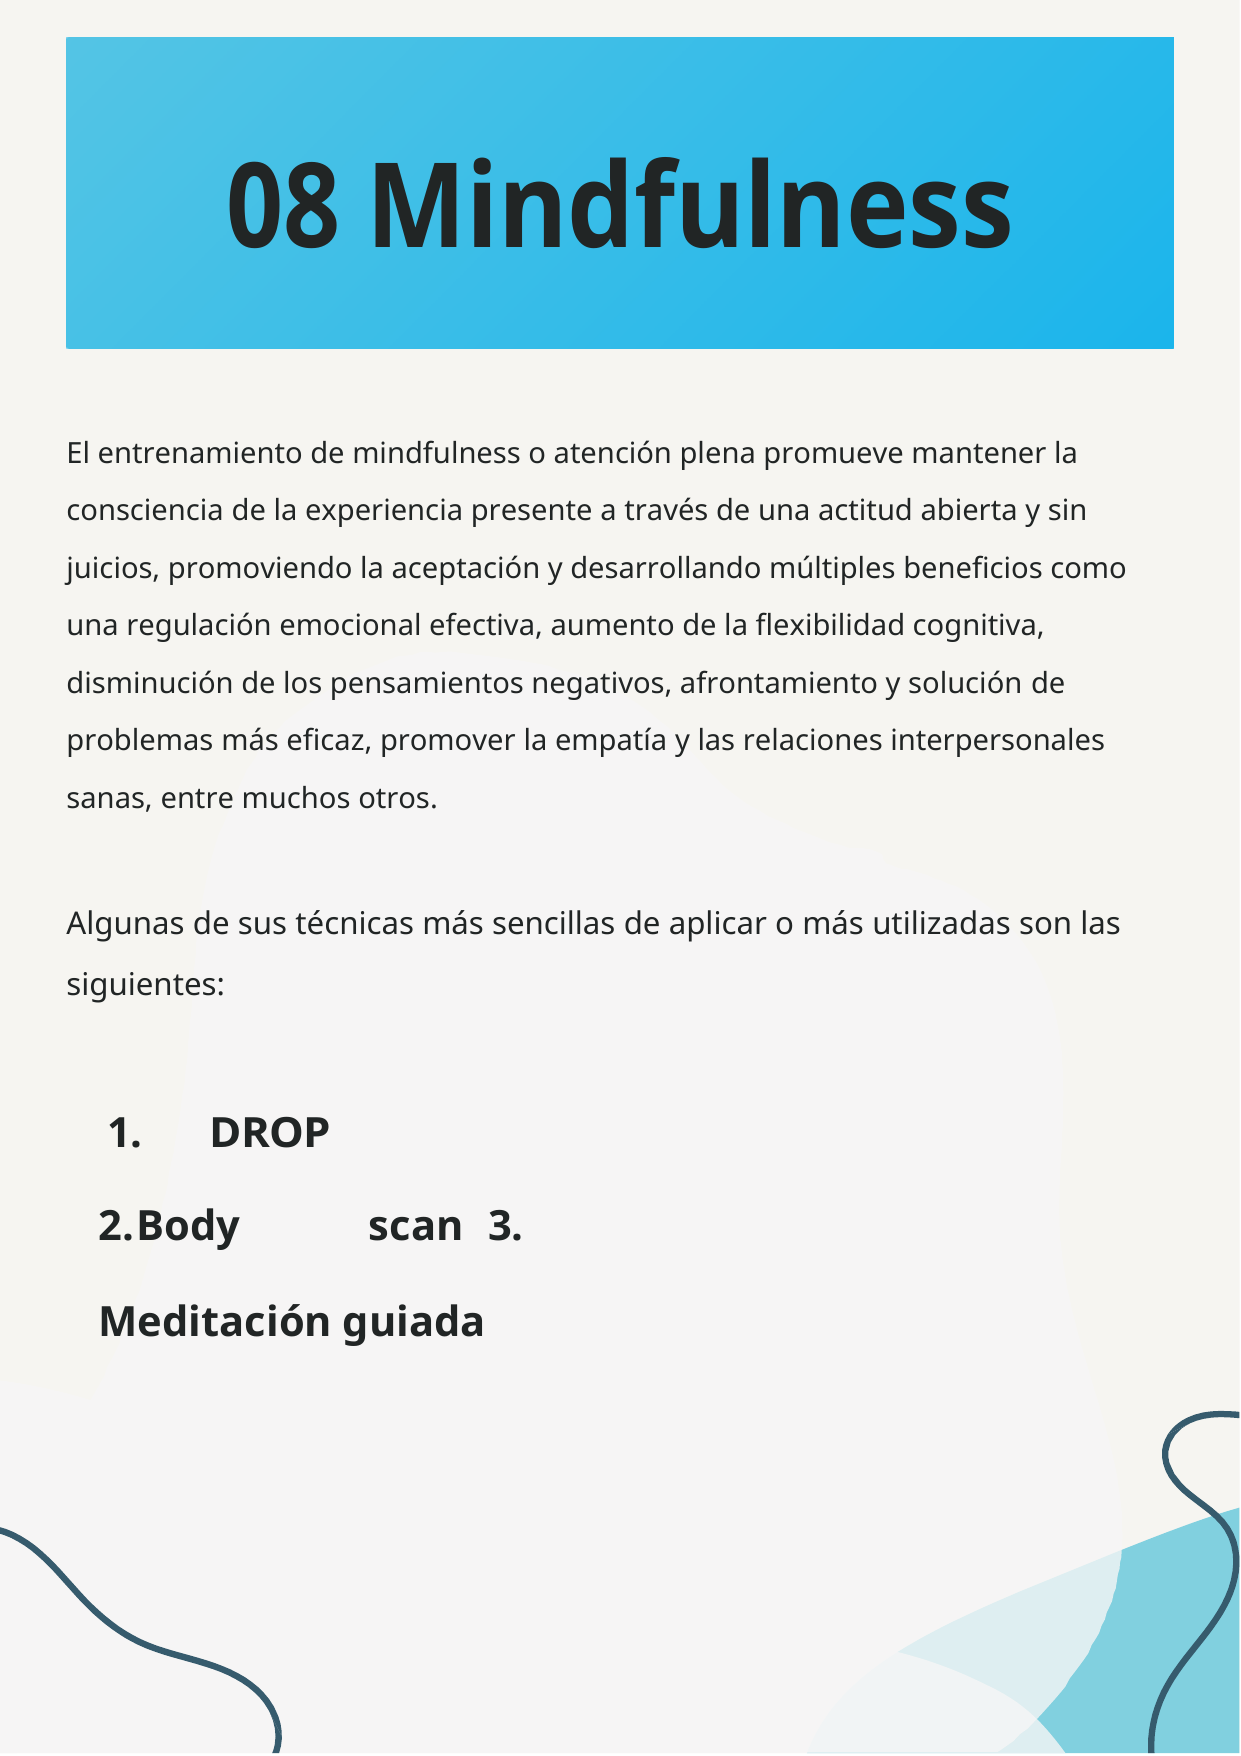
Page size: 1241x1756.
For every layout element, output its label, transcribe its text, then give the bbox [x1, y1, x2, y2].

list DROP [107, 1103, 1181, 1160]
text El entrenamiento de mindfulness o atención plena promueve mantener la consciencia de la experiencia presente a través de una actitud abierta y sin juicios, promoviendo la aceptación y desarrollando múltiples beneficios como una regulación emocional efectiva, aumento de la flexibilidad cognitiva, disminución de los pensamientos negativos, afrontamiento y solución de problemas más eficaz, promover la empatía y las relaciones interpersonales sanas, entre muchos otros. [66, 432, 1176, 817]
list Body scan 3. Meditación guiada [98, 1195, 538, 1349]
picture [66, 37, 1174, 349]
text Algunas de sus técnicas más sencillas de aplicar o más utilizadas son las siguientes: [66, 901, 1176, 1005]
